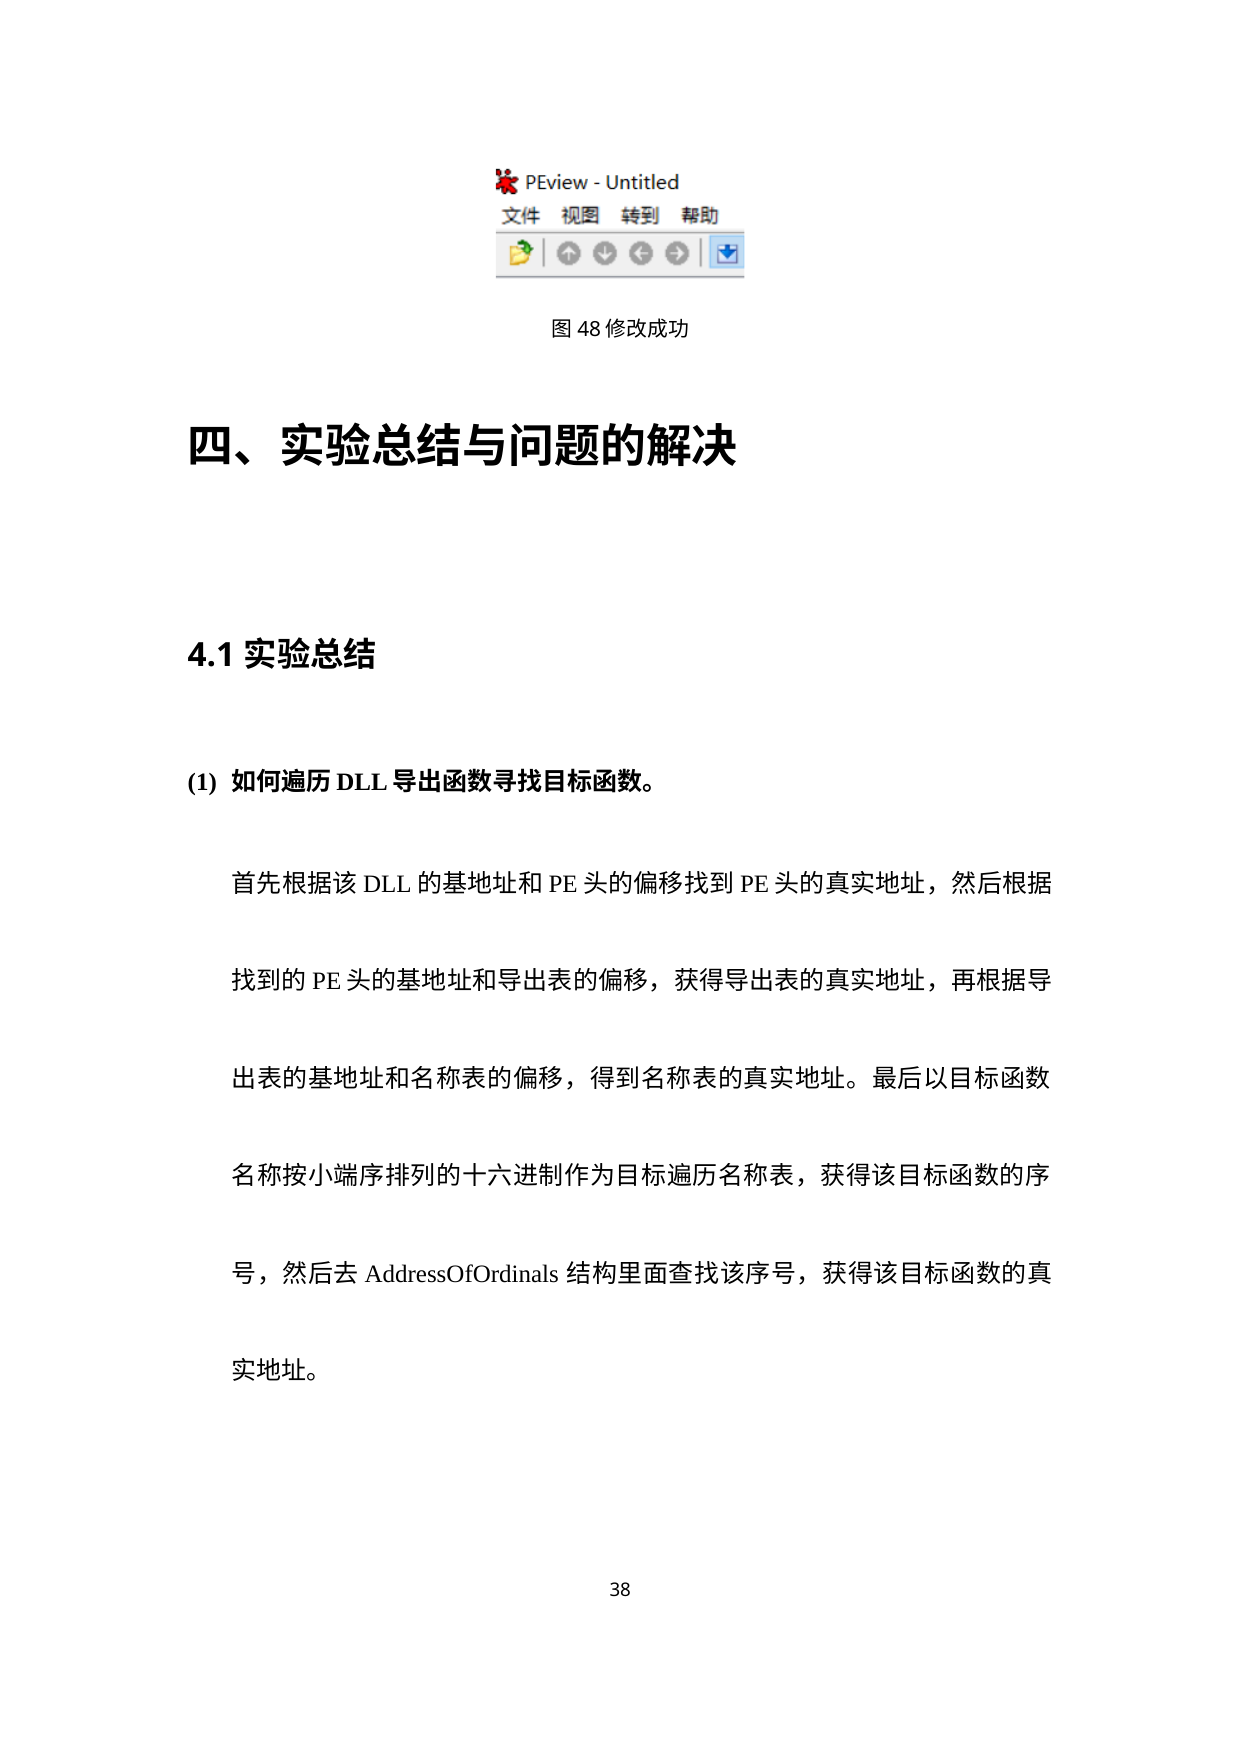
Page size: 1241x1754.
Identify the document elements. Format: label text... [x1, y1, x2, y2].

text 图 48 修改成功 [187, 311, 1053, 344]
text 首先根据该DLL的基地址和PE头的偏移找到PE头的真实地址，然后根据找到的PE头的基地址和导出表的偏移，获得导出表的真实地址，再根据导出表的基地址和名称表的偏移，得到名称表的真实地址。最后以目标函数名称按小端序排列的十六进制作为目标遍历名称表，获得该目标函数的序号，然后去AddressOfOrdinals 结构里面查找该序号，获得该目标函数的真实地址。 [231, 849, 1053, 1401]
subtitle 4.1 实验总结 [187, 620, 1053, 685]
list 如何遍历DLL导出函数寻找目标函数。 [187, 747, 1053, 812]
subtitle 四、实验总结与问题的解决 [187, 394, 1053, 492]
picture [495, 164, 745, 280]
